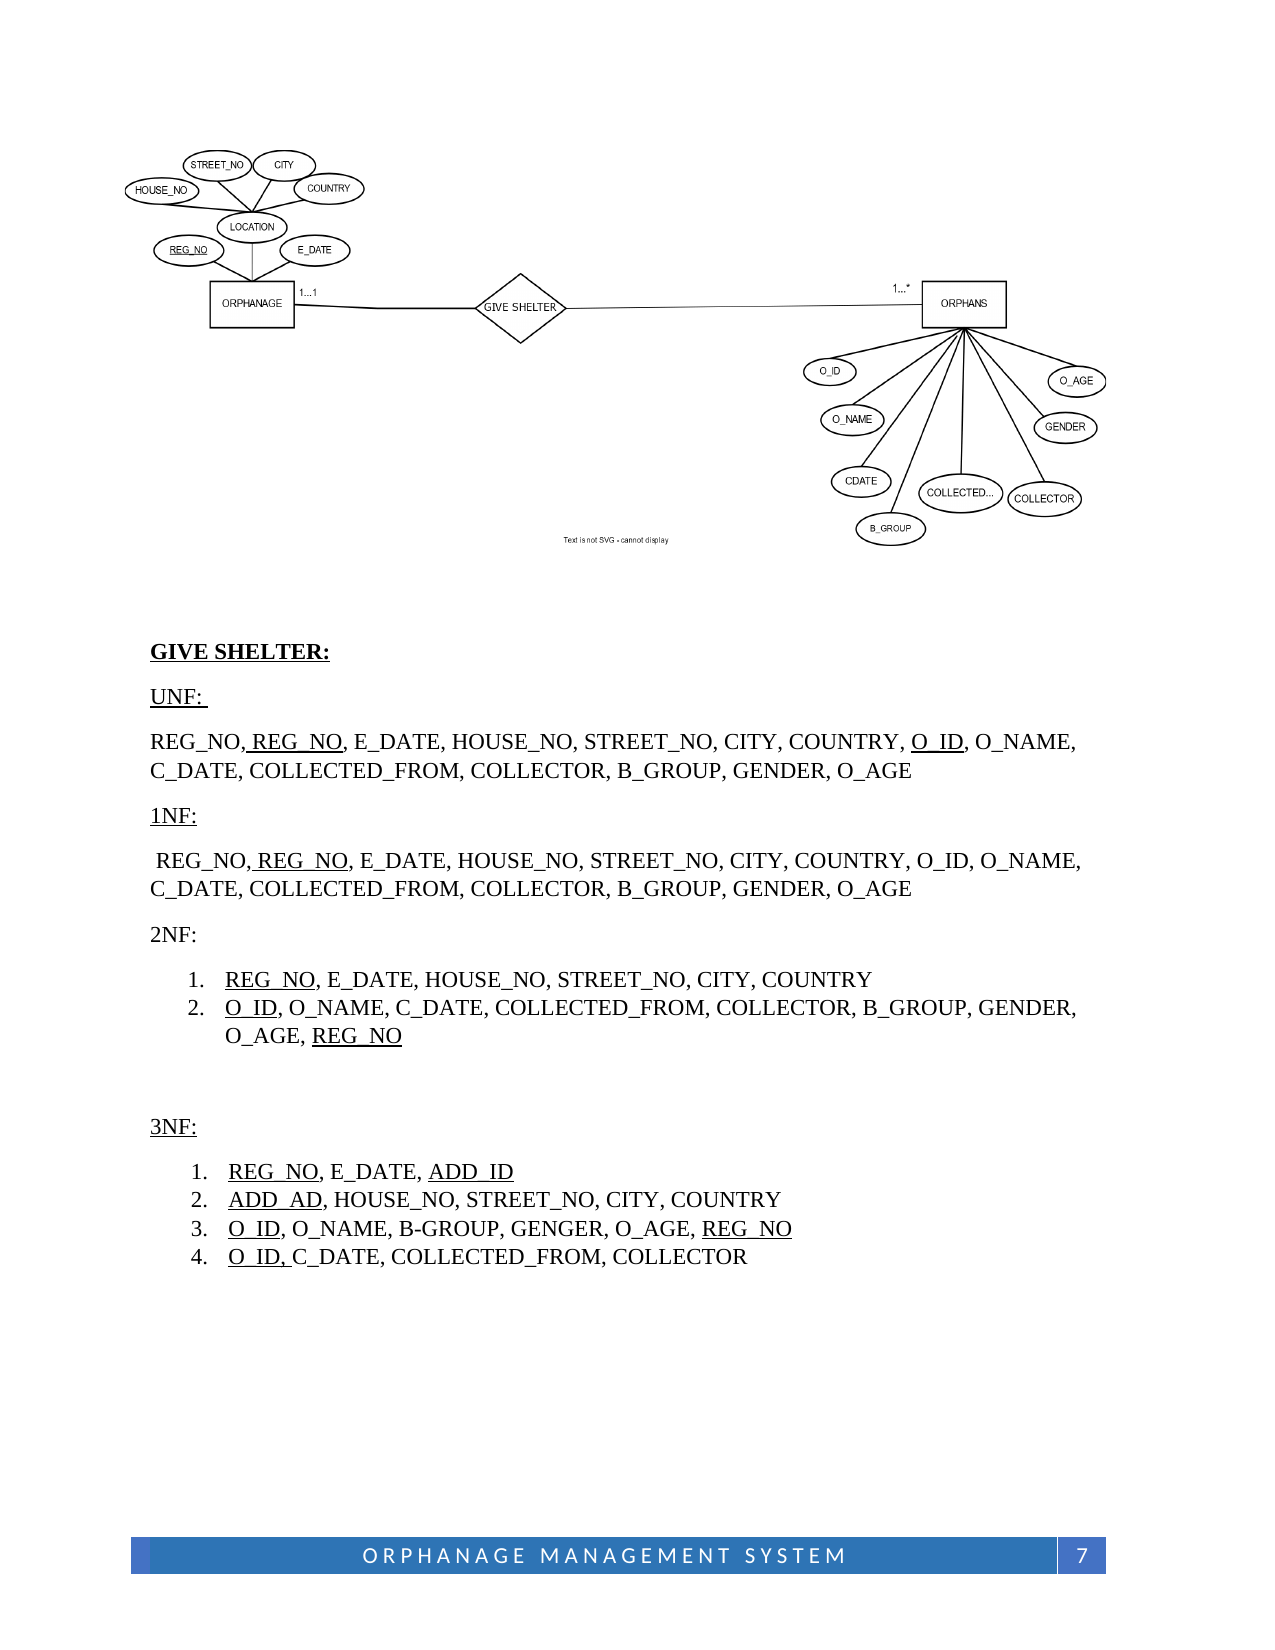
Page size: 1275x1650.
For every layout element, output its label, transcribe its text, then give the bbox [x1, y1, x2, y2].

text 1NF: [150, 802, 1125, 828]
text REG_NO, REG_NO, E_DATE, HOUSE_NO, STREET_NO, CITY, COUNTRY, O_ID, O_NAME, C_DATE, COLLECTED_FROM, COLLECTOR, B_GROUP, GENDER, O_AGE [150, 728, 1125, 783]
text 3NF: [150, 1113, 1125, 1139]
list O_ID, O_NAME, B-GROUP, GENGER, O_AGE, REG_NO [191, 1215, 1125, 1241]
list O_ID, O_NAME, C_DATE, COLLECTED_FROM, COLLECTOR, B_GROUP, GENDER, O_AGE, REG_NO [187, 994, 1125, 1049]
text UNF: [150, 683, 1125, 710]
picture [124, 150, 1107, 546]
list O_ID, C_DATE, COLLECTED_FROM, COLLECTOR [191, 1243, 1125, 1269]
list REG_NO, E_DATE, HOUSE_NO, STREET_NO, CITY, COUNTRY [187, 966, 1125, 992]
text REG_NO, REG_NO, E_DATE, HOUSE_NO, STREET_NO, CITY, COUNTRY, O_ID, O_NAME, C_DATE, COLLECTED_FROM, COLLECTOR, B_GROUP, GENDER, O_AGE [150, 847, 1125, 902]
list REG_NO, E_DATE, ADD_ID [191, 1158, 1125, 1184]
list ADD_AD, HOUSE_NO, STREET_NO, CITY, COUNTRY [191, 1186, 1125, 1213]
text 2NF: [150, 921, 1125, 947]
text GIVE SHELTER: [150, 638, 1125, 664]
